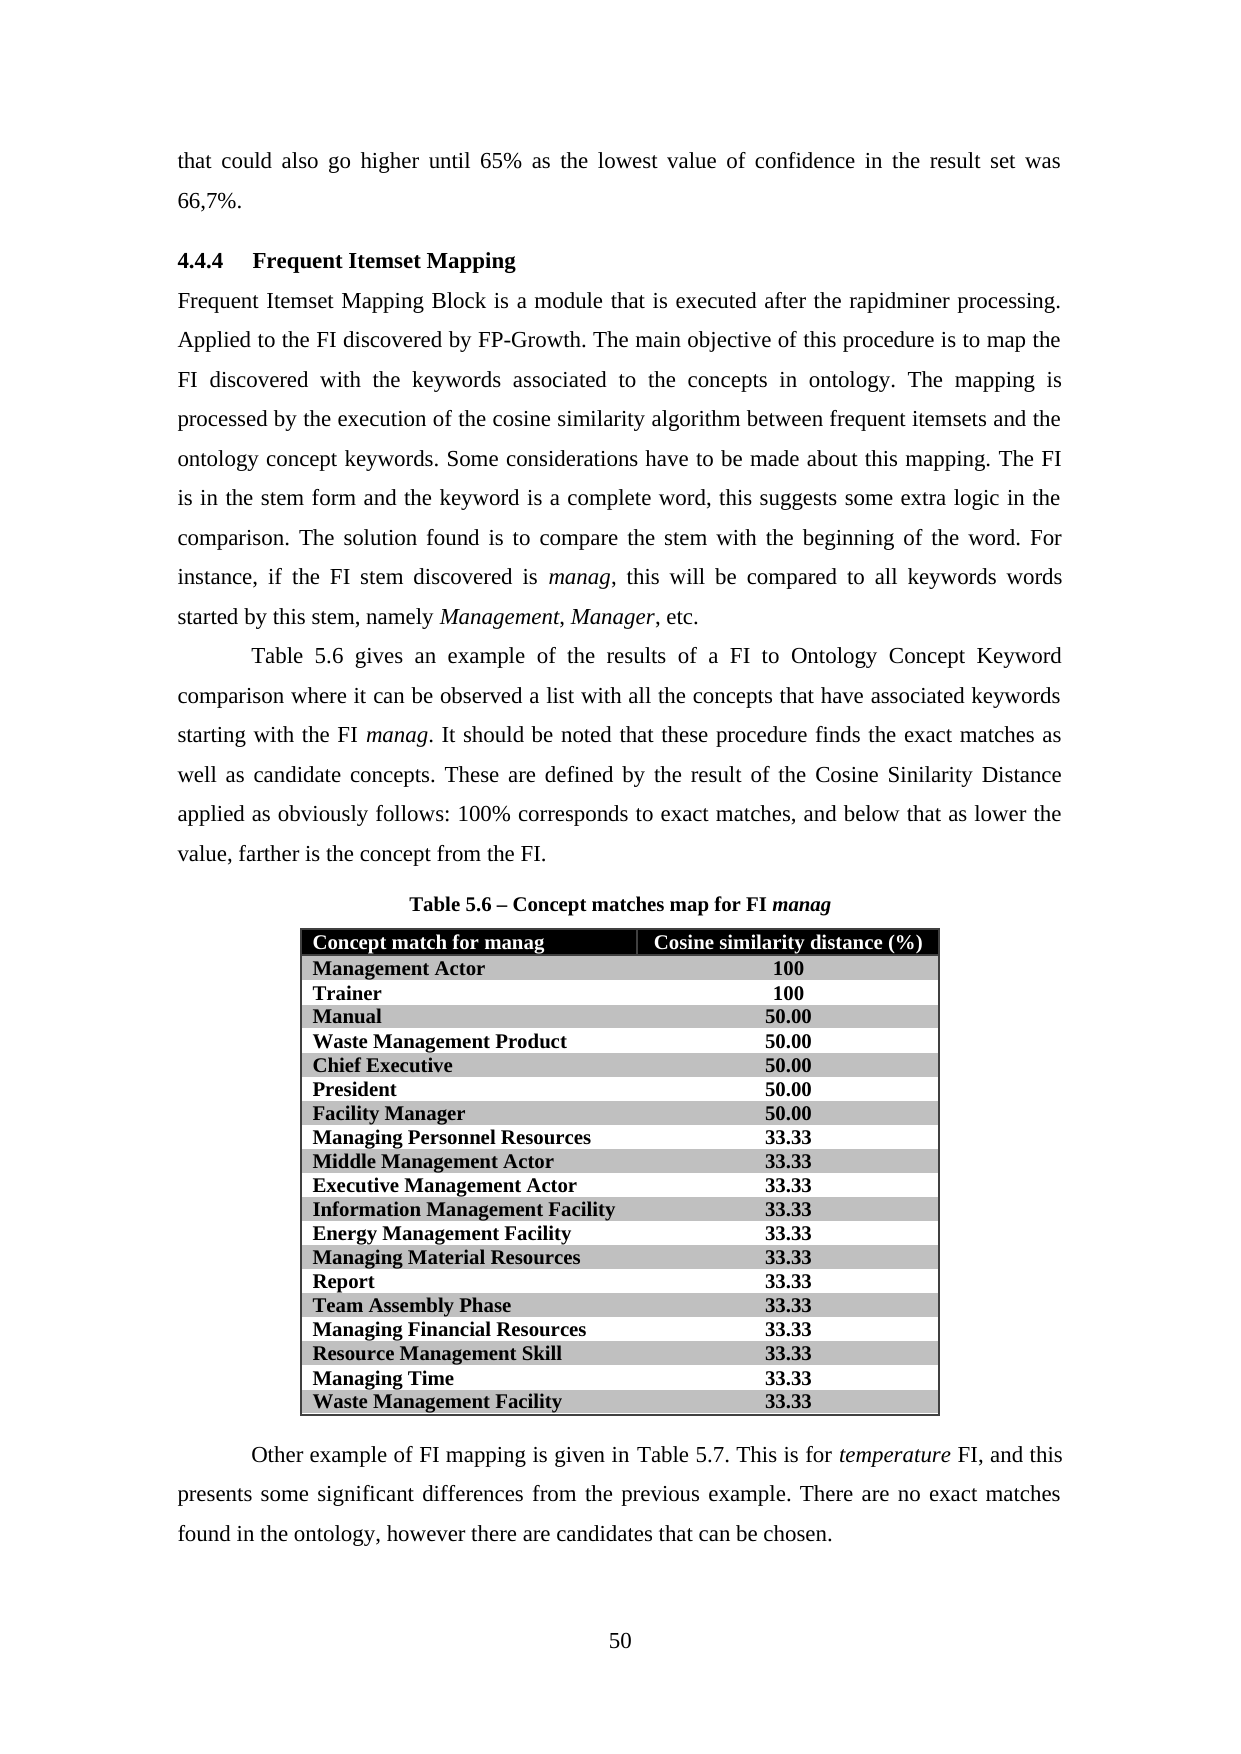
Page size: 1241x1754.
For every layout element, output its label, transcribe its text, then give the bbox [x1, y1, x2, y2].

table_cell 33.33 [637, 1245, 938, 1269]
table_cell Resource Management Skill [302, 1341, 637, 1365]
table_cell Team Assembly Phase [302, 1293, 637, 1317]
table_cell Information Management Facility [302, 1197, 637, 1221]
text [177, 148, 1063, 213]
table_cell Managing Material Resources [302, 1245, 637, 1269]
table_cell 33.33 [637, 1173, 938, 1197]
table_cell Report [302, 1269, 637, 1293]
table_cell 33.33 [637, 1341, 938, 1365]
table_cell 33.33 [637, 1149, 938, 1173]
table_cell 50.00 [637, 1005, 938, 1028]
table_cell Facility Manager [302, 1101, 637, 1125]
table_cell 33.33 [637, 1365, 938, 1389]
table_cell Waste Management Product [302, 1029, 637, 1053]
table_cell 100 [637, 980, 938, 1004]
table_cell Managing Financial Resources [302, 1317, 637, 1341]
table_cell Chief Executive [302, 1053, 637, 1077]
table_cell 50.00 [637, 1077, 938, 1101]
text Frequent Itemset Mapping Block is a module that is executed after the rapidminer processing. Applied to the FI discovered by FP-Growth. The main objective of this procedure is to map the FI discovered with the keywords associated to the concepts in ontology. The mapping is processed by the execution of the cosine similarity algorithm between frequent itemsets and the ontology concept keywords. Some considerations have to be made about this mapping. The FI is in the stem form and the keyword is a complete word, this suggests some extra logic in the comparison. The solution found is to compare the stem with the beginning of the word. For instance, if the FI stem discovered is manag, this will be compared to all keywords words started by this stem, namely Management, Manager, etc. [177, 287, 1063, 629]
table_cell Energy Management Facility [302, 1221, 637, 1245]
table_cell 100 [637, 956, 938, 980]
table_header Cosine similarity distance (%) [638, 930, 938, 954]
table_cell Managing Time [302, 1365, 637, 1389]
table_cell Management Actor [302, 956, 637, 980]
table_cell Managing Personnel Resources [302, 1125, 637, 1149]
table_cell Waste Management Facility [302, 1390, 637, 1413]
table_cell 33.33 [637, 1293, 938, 1317]
table_cell 50.00 [637, 1053, 938, 1077]
table_cell 33.33 [637, 1317, 938, 1341]
table_cell Manual [302, 1005, 637, 1028]
table_cell 33.33 [637, 1269, 938, 1293]
table_cell 33.33 [637, 1390, 938, 1413]
table_cell 50.00 [637, 1101, 938, 1125]
table_cell 33.33 [637, 1125, 938, 1149]
table_cell 33.33 [637, 1221, 938, 1245]
table_cell Middle Management Actor [302, 1149, 637, 1173]
table_cell 33.33 [637, 1197, 938, 1221]
table_cell 50.00 [637, 1029, 938, 1053]
table_cell Executive Management Actor [302, 1173, 637, 1197]
table_header Concept match for manag [302, 930, 636, 954]
table_cell Trainer [302, 980, 637, 1004]
subtitle Frequent Itemset Mapping [177, 247, 1063, 274]
table_cell President [302, 1077, 637, 1101]
